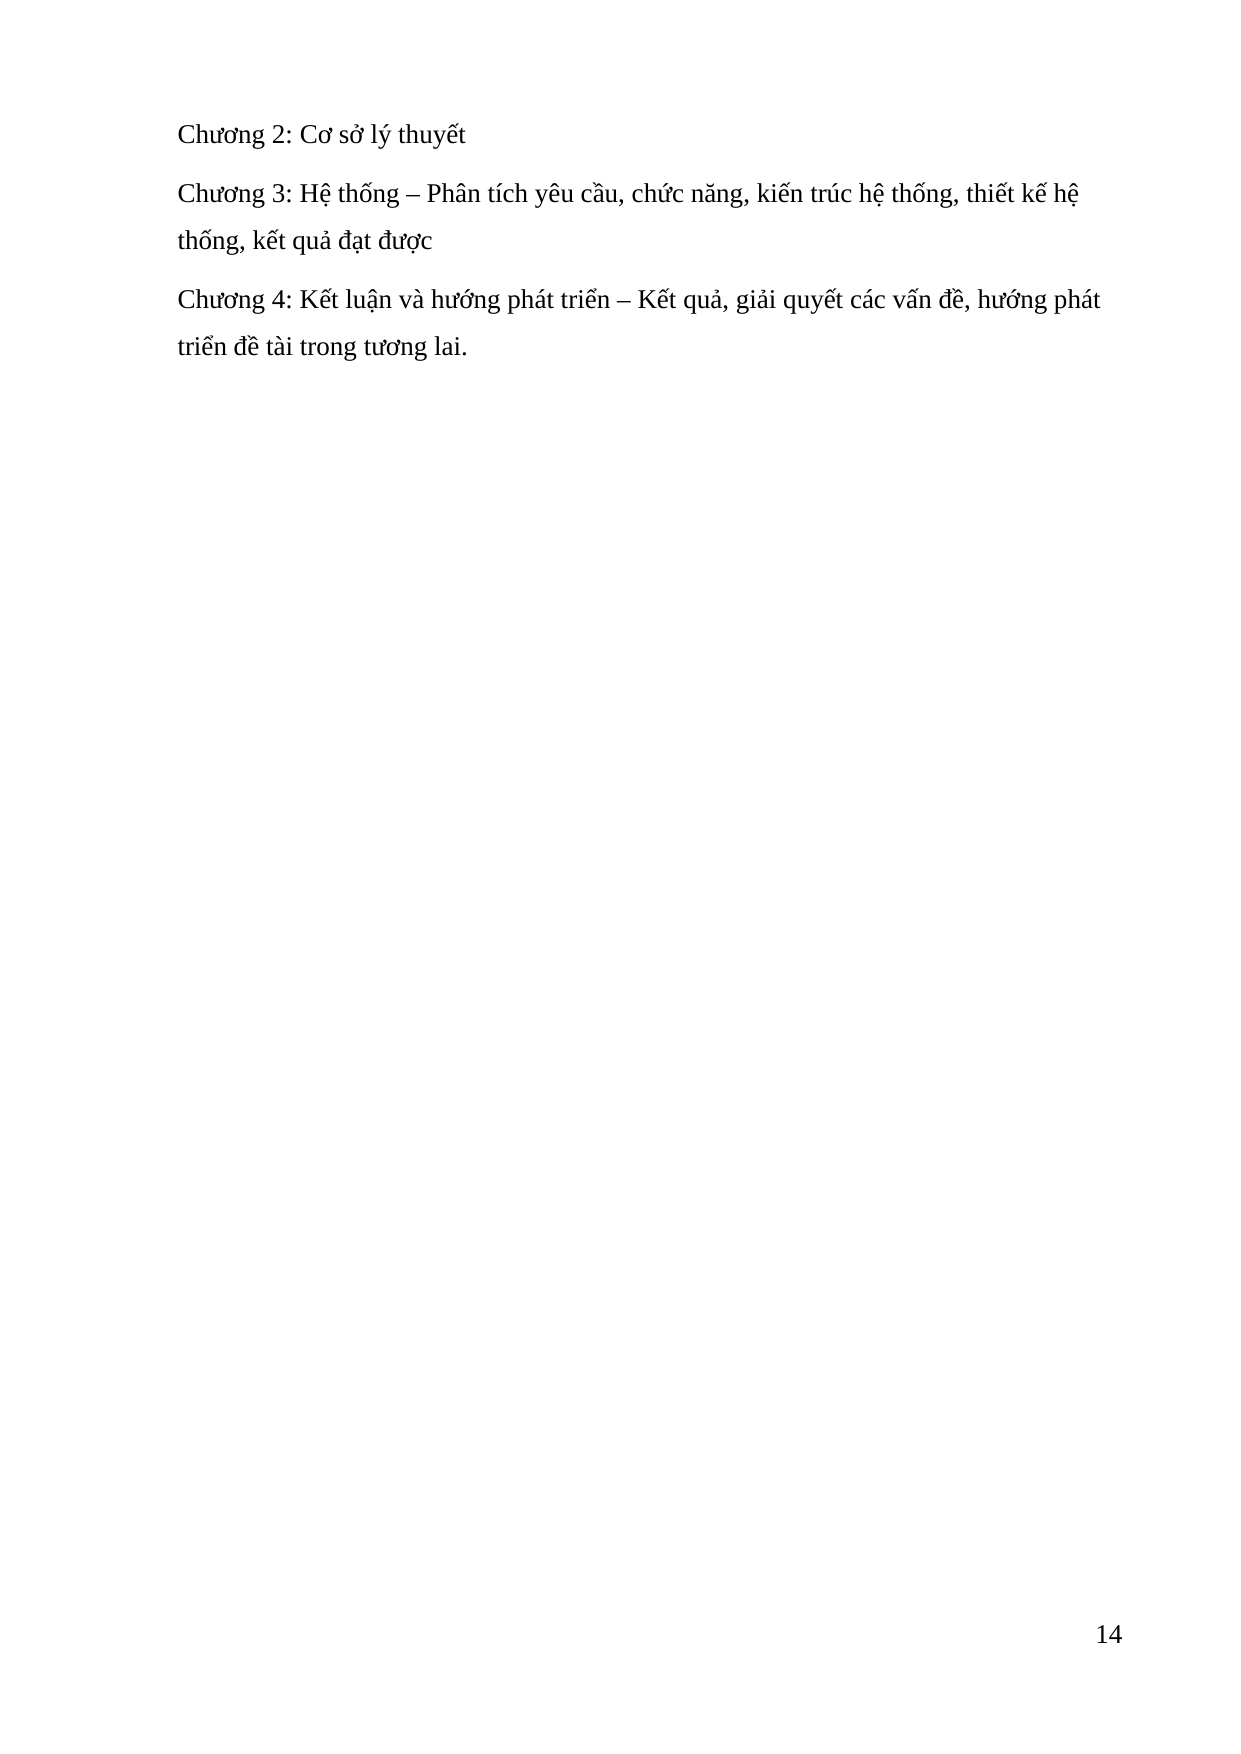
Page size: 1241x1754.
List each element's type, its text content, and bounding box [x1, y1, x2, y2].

text Chương 4: Kết luận và hướng phát triển – Kết quả, giải quyết các vấn đề, hướng phát triển đề tài trong tương lai. [177, 283, 1122, 361]
text Chương 2: Cơ sở lý thuyết [177, 118, 1122, 149]
text Chương 3: Hệ thống – Phân tích yêu cầu, chức năng, kiến trúc hệ thống, thiết kế hệ thống, kết quả đạt được [177, 177, 1122, 255]
